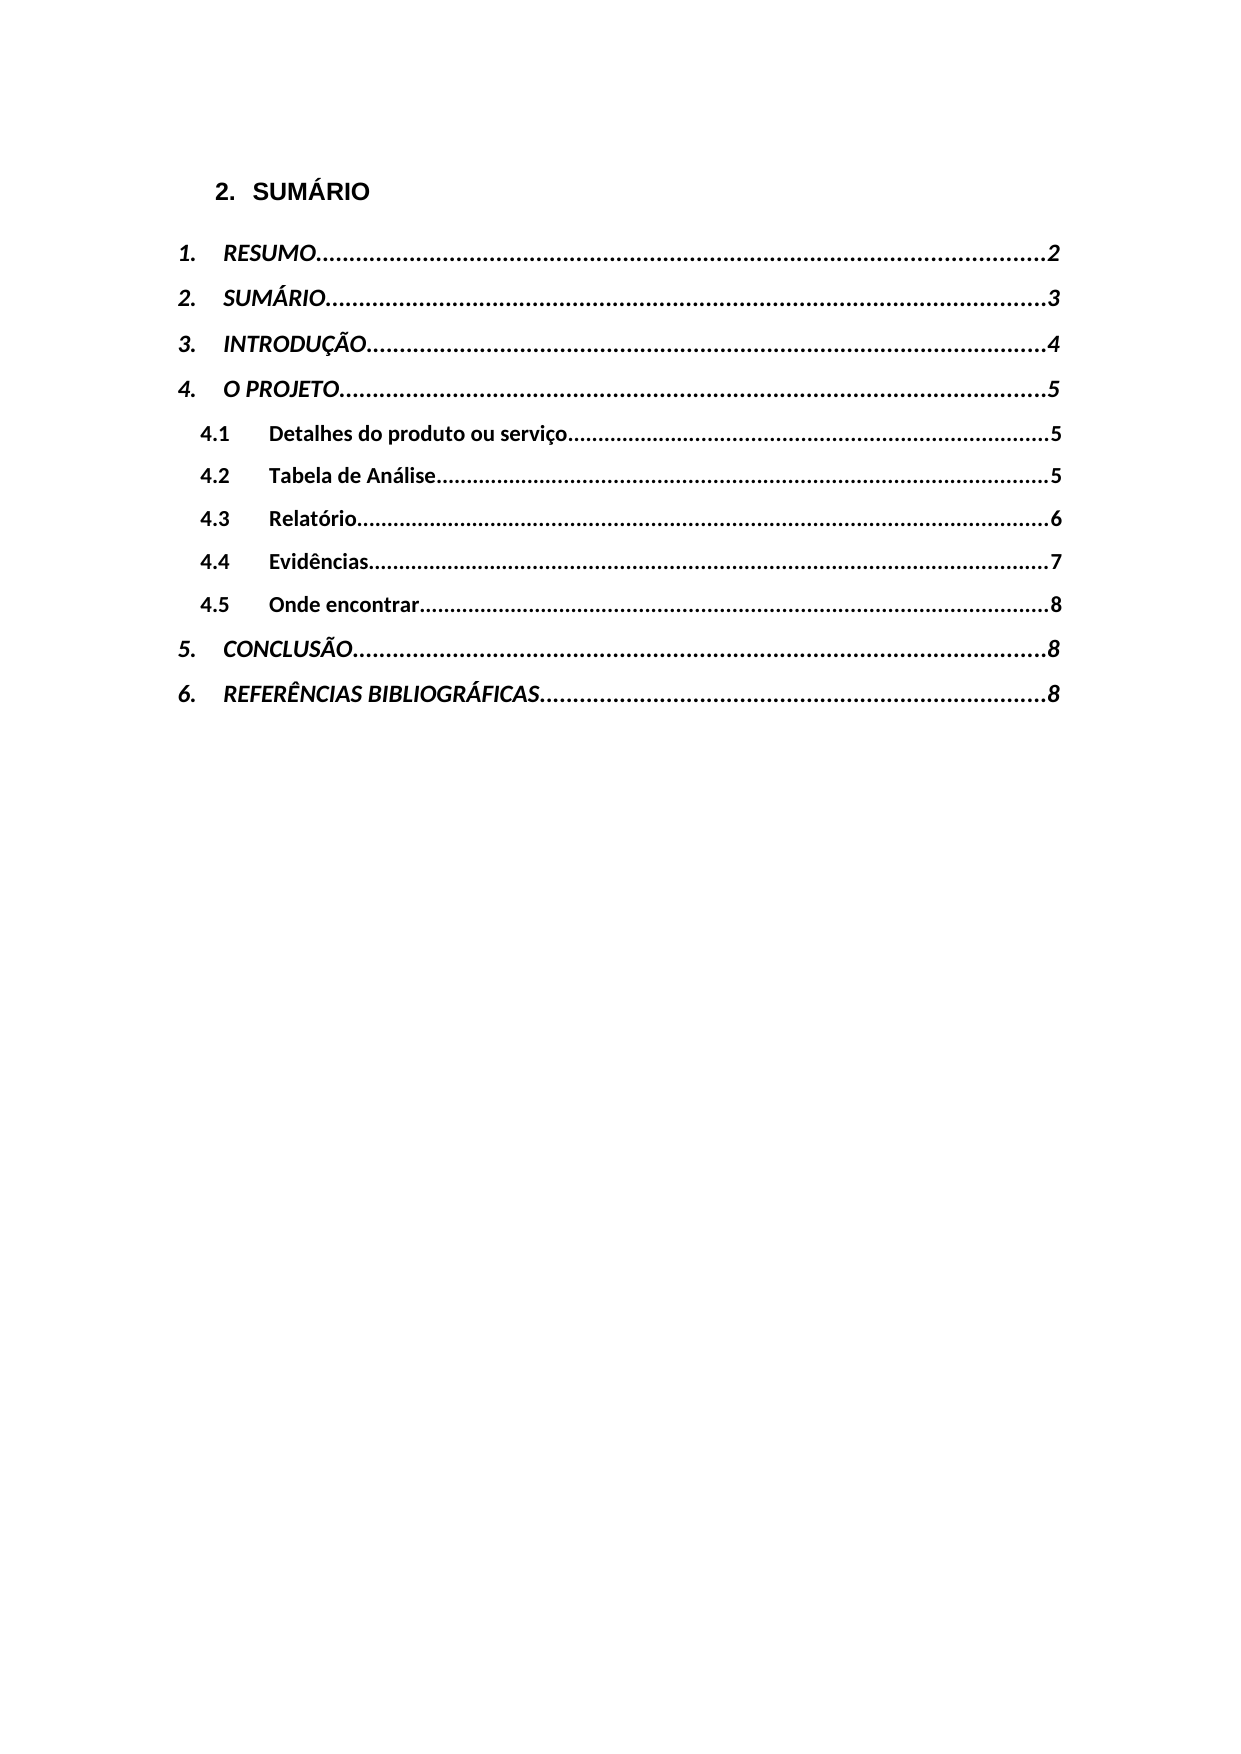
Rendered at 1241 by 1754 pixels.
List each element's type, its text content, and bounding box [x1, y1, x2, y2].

text 2. SUMÁRIO 3 [177, 282, 1122, 313]
text 4.5 Onde encontrar 8 [200, 590, 1122, 618]
text 4.2 Tabela de Análise 5 [200, 462, 1122, 489]
text 4.4 Evidências 7 [200, 547, 1122, 575]
text 3. INTRODUÇÃO 4 [177, 328, 1122, 358]
subtitle SUMÁRIO [215, 177, 1122, 206]
text 4. O PROJETO 5 [177, 373, 1122, 404]
text 4.1 Detalhes do produto ou serviço 5 [200, 419, 1122, 447]
text 4.3 Relatório 6 [200, 504, 1122, 532]
text 5. CONCLUSÃO 8 [177, 633, 1122, 664]
text 1. RESUMO 2 [177, 237, 1122, 267]
text 6. REFERÊNCIAS BIBLIOGRÁFICAS 8 [177, 679, 1122, 709]
